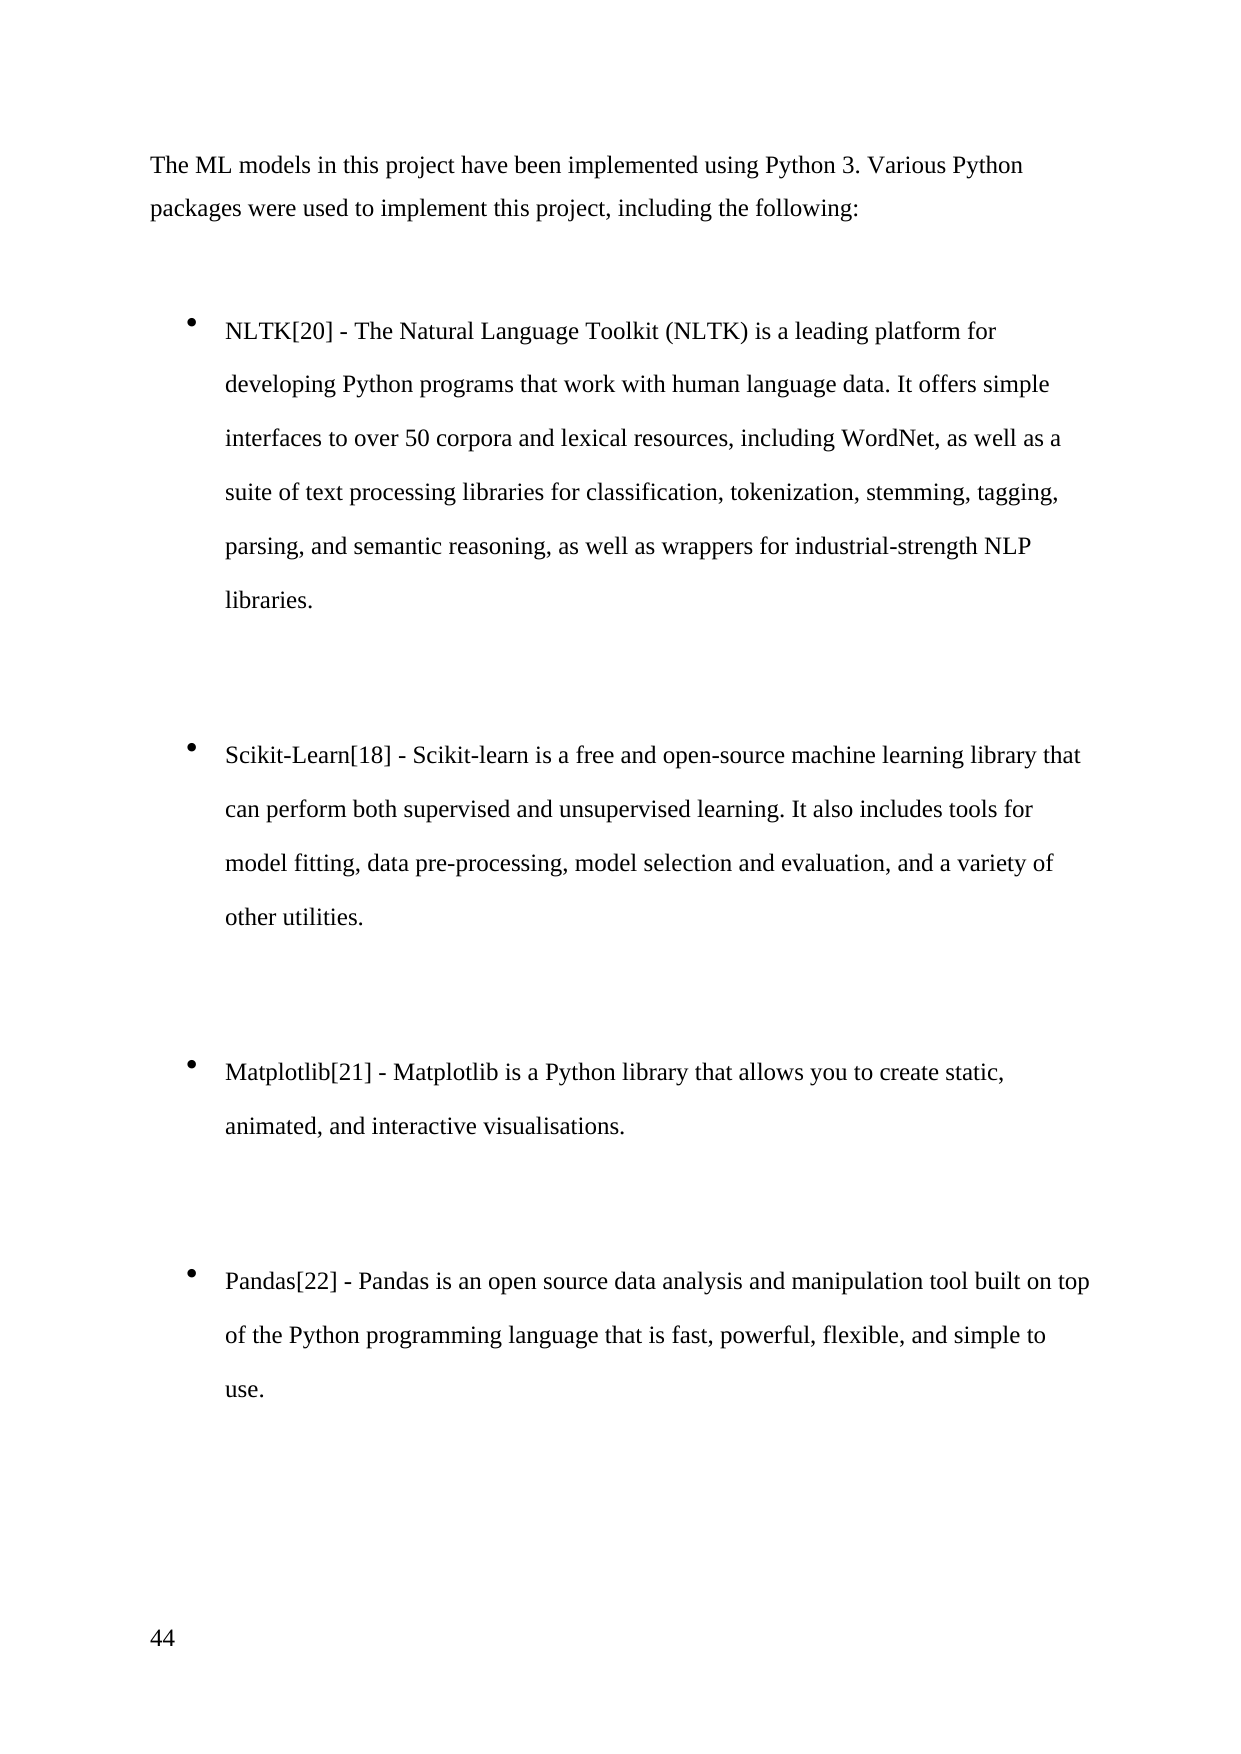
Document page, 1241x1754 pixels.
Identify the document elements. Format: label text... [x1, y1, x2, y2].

list Matplotlib[21] - Matplotlib is a Python library that allows you to create static, animated, and interactive visualisations. [187, 1050, 1090, 1140]
text The ML models in this project have been implemented using Python 3. Various Python packages were used to implement this project, including the following: [150, 150, 1090, 222]
list Scikit-Learn[18] - Scikit-learn is a free and open-source machine learning library that can perform both supervised and unsupervised learning. It also includes tools for model fitting, data pre-processing, model selection and evaluation, and a variety of other utilities. [187, 733, 1090, 931]
list Pandas[22] - Pandas is an open source data analysis and manipulation tool built on top of the Python programming language that is fast, powerful, flexible, and simple to use. [187, 1259, 1090, 1403]
list NLTK[20] - The Natural Language Toolkit (NLTK) is a leading platform for developing Python programs that work with human language data. It offers simple interfaces to over 50 corpora and lexical resources, including WordNet, as well as a suite of text processing libraries for classification, tokenization, stemming, tagging, parsing, and semantic reasoning, as well as wrappers for industrial-strength NLP libraries. [187, 308, 1090, 614]
